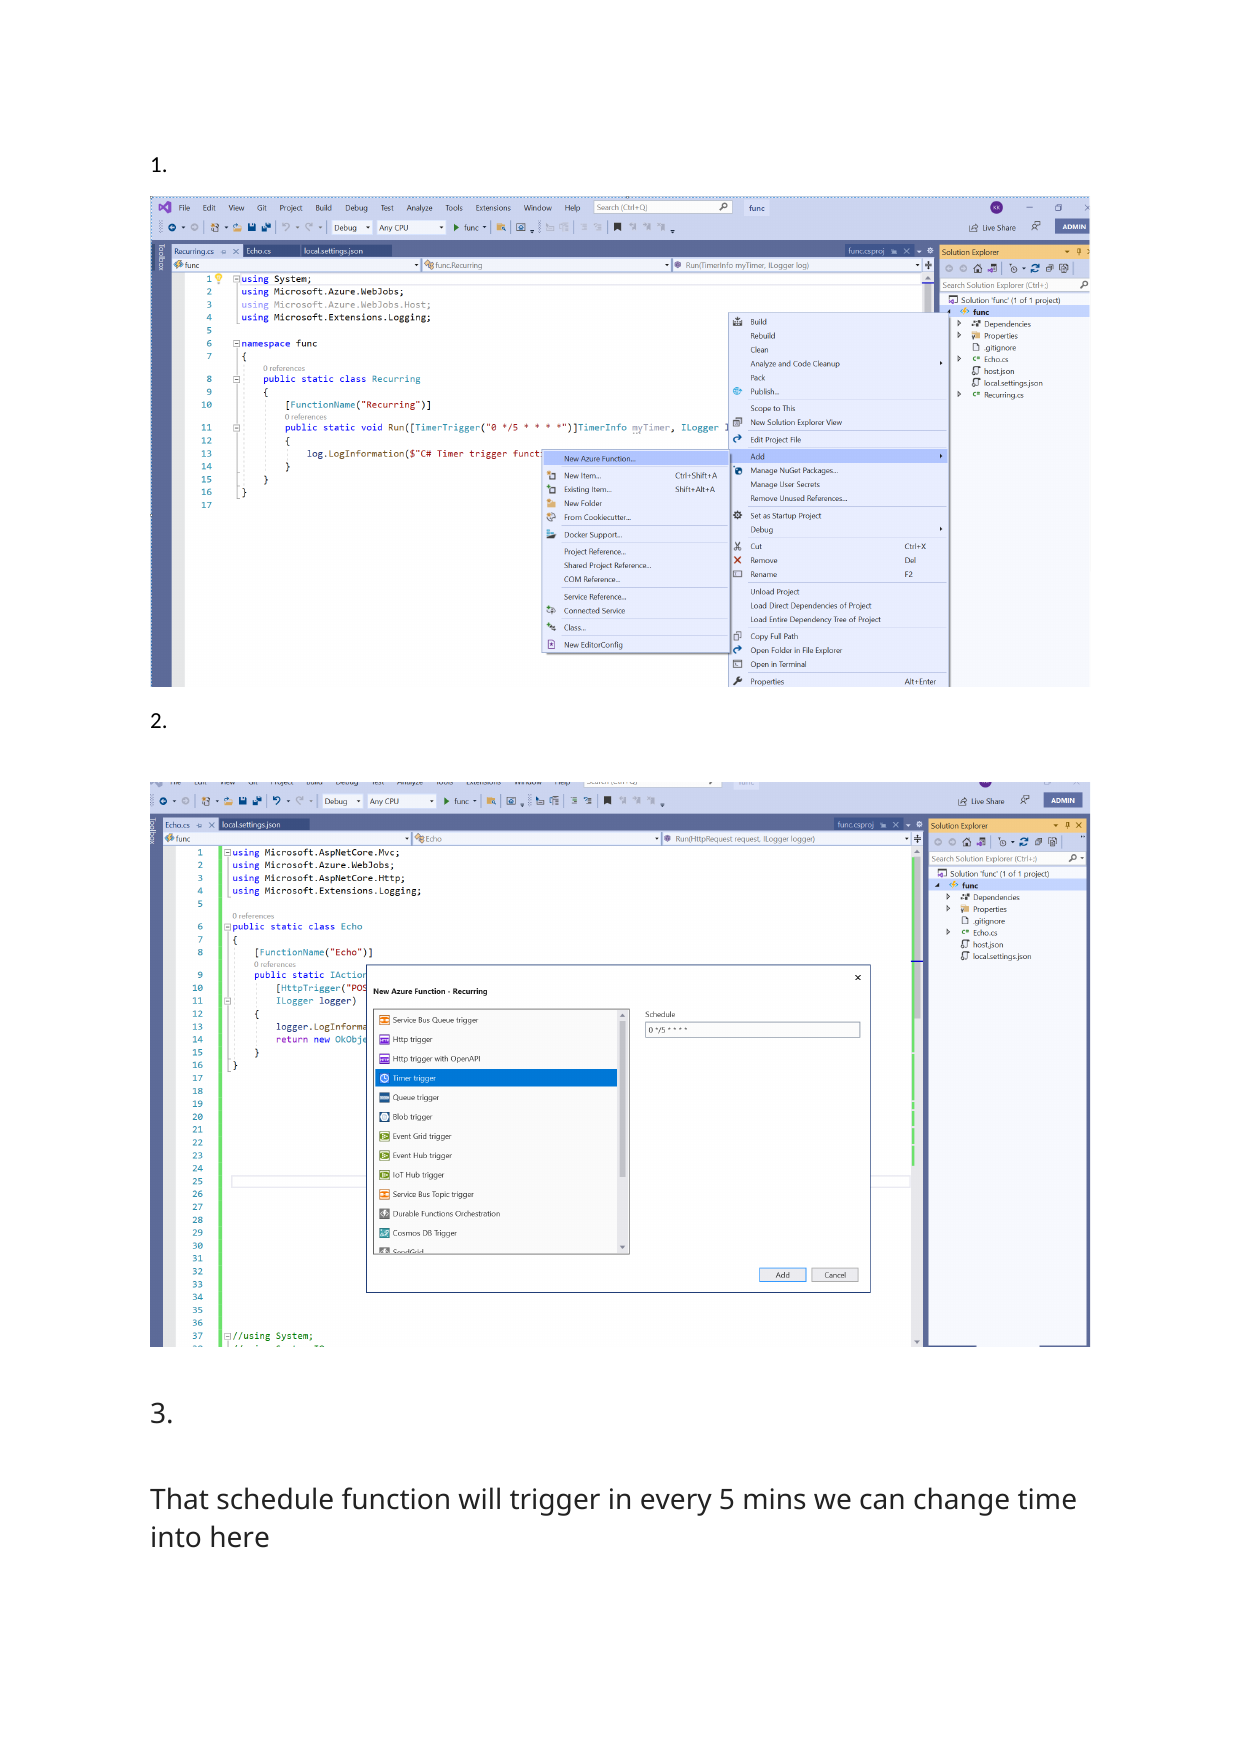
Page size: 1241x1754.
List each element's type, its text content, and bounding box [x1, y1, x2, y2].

subtitle That schedule function will trigger in every 5 mins we can change time into here [150, 1479, 1090, 1556]
picture [150, 196, 1091, 687]
subtitle 3. [150, 1394, 1090, 1432]
picture [150, 782, 1091, 1347]
text 1. [150, 150, 1090, 178]
text 2. [150, 706, 1090, 734]
